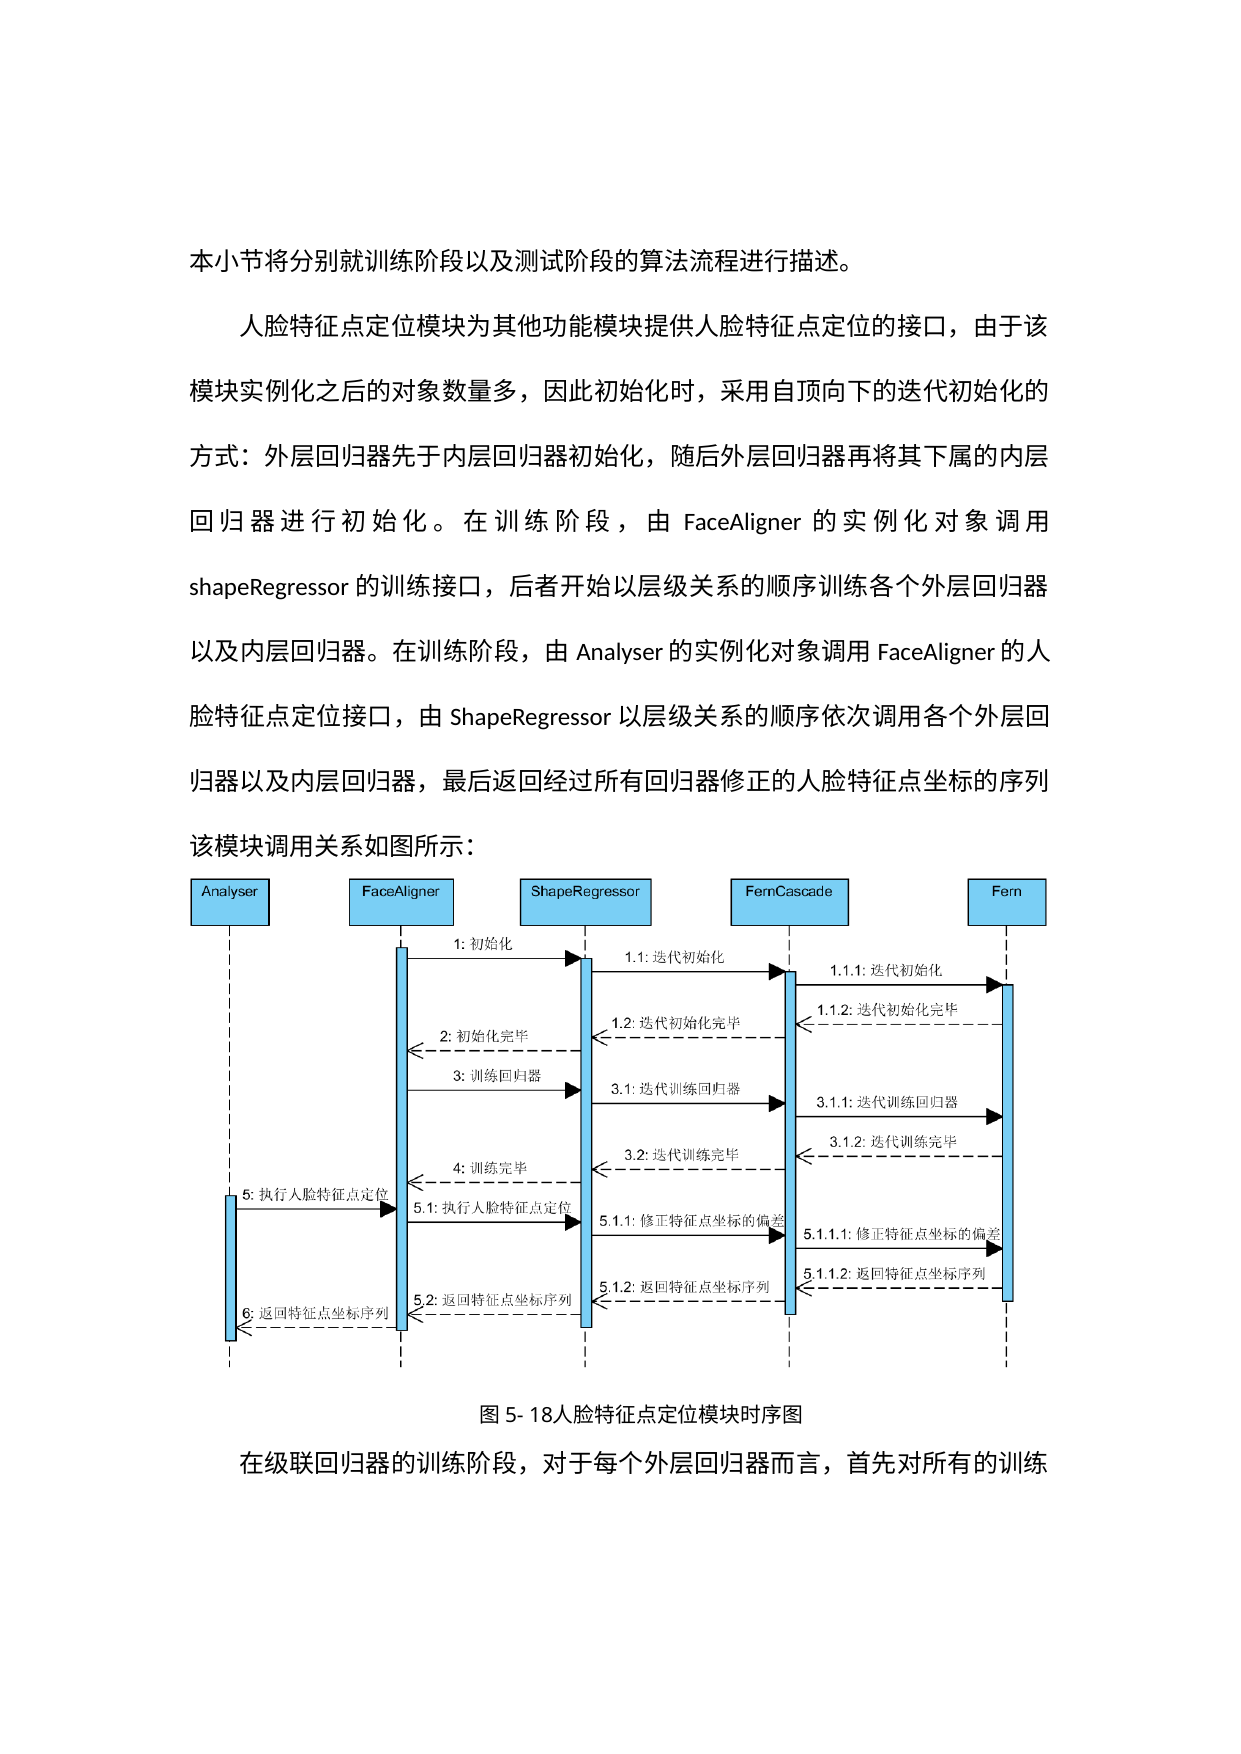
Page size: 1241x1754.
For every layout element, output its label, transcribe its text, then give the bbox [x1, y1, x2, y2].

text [189, 227, 1051, 292]
text 人脸特征点定位模块为其他功能模块提供人脸特征点定位的接口，由于该模块实例化之后的对象数量多，因此初始化时，采用自顶向下的迭代初始化的方式：外层回归器先于内层回归器初始化，随后外层回归器再将其下属的内层回归器进行初始化。在训练阶段，由FaceAligner的实例化对象调用shapeRegressor的训练接口，后者开始以层级关系的顺序训练各个外层回归器以及内层回归器。在训练阶段，由Analyser的实例化对象调用FaceAligner的人脸特征点定位接口，由ShapeRegressor以层级关系的顺序依次调用各个外层回归器以及内层回归器，最后返回经过所有回归器修正的人脸特征点坐标的序列。该模块调用关系如图所示： [189, 292, 1051, 877]
picture [188, 877, 1052, 1372]
text 图 5- 18人脸特征点定位模块时序图 [189, 1397, 1051, 1429]
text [189, 1429, 1051, 1494]
